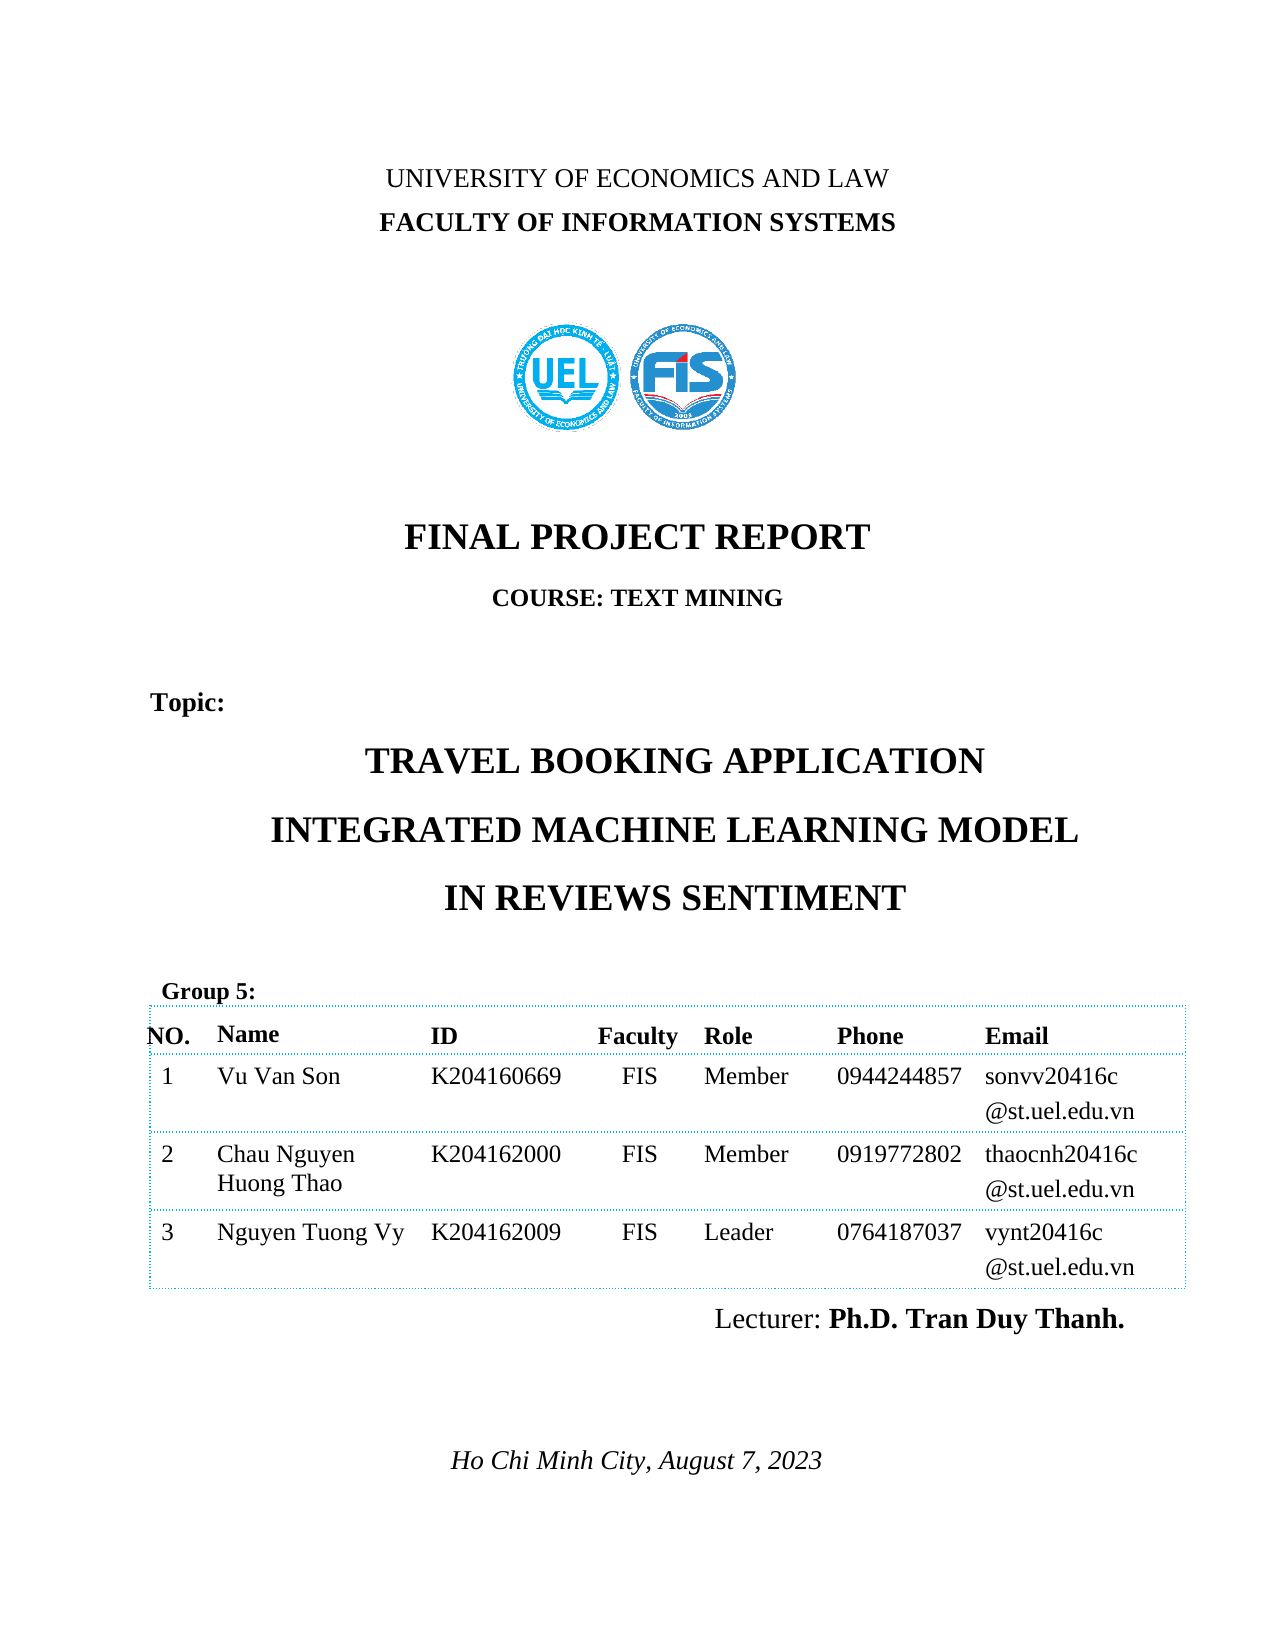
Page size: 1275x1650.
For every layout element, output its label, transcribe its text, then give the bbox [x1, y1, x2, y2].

table_cell sonvv20416c @st.uel.edu.vn [974, 1053, 1185, 1131]
table_cell thaocnh20416c @st.uel.edu.vn [974, 1131, 1185, 1209]
table_cell 0944244857 [826, 1053, 973, 1131]
table_cell K204160669 [424, 1053, 586, 1131]
table_cell Faculty [586, 1005, 693, 1052]
text Topic: [150, 686, 1125, 717]
table_cell 1 [150, 1053, 206, 1131]
table_cell Phone [826, 1005, 973, 1052]
table_cell FIS [586, 1209, 693, 1287]
table_cell Member [693, 1131, 826, 1209]
table_cell Vu Van Son [206, 1053, 424, 1131]
table_cell FIS [586, 1131, 693, 1209]
text TRAVEL BOOKING APPLICATION [150, 738, 1125, 782]
text COURSE: TEXT MINING [150, 583, 1125, 612]
text Ho Chi Minh City, August 7, 2023 [150, 1444, 1125, 1476]
table_cell Nguyen Tuong Vy [206, 1209, 424, 1287]
table_cell K204162000 [424, 1131, 586, 1209]
table_cell Leader [693, 1209, 826, 1287]
text FINAL PROJECT REPORT [150, 514, 1125, 557]
text UNIVERSITY OF ECONOMICS AND LAW [150, 162, 1125, 194]
picture [511, 319, 740, 436]
table_cell Email [974, 1005, 1185, 1052]
table_cell 3 [150, 1209, 206, 1287]
table_cell Chau Nguyen Huong Thao [206, 1131, 424, 1209]
table_cell 0764187037 [826, 1209, 973, 1287]
table_cell Member [693, 1053, 826, 1131]
table_cell Role [693, 1005, 826, 1052]
table_cell NO. [150, 1005, 206, 1052]
text FACULTY OF INFORMATION SYSTEMS [150, 206, 1125, 237]
table_cell K204162009 [424, 1209, 586, 1287]
table_cell 0919772802 [826, 1131, 973, 1209]
table_header Group 5: [150, 944, 1185, 1004]
text INTEGRATED MACHINE LEARNING MODEL [150, 807, 1125, 850]
text Lecturer: Ph.D. Tran Duy Thanh. [150, 1301, 1125, 1334]
table_cell FIS [586, 1053, 693, 1131]
table_cell ID [412, 1005, 586, 1052]
text IN REVIEWS SENTIMENT [150, 876, 1125, 919]
table_cell vynt20416c @st.uel.edu.vn [974, 1209, 1185, 1287]
table_cell 2 [150, 1131, 206, 1209]
table_cell Name [206, 1005, 412, 1052]
